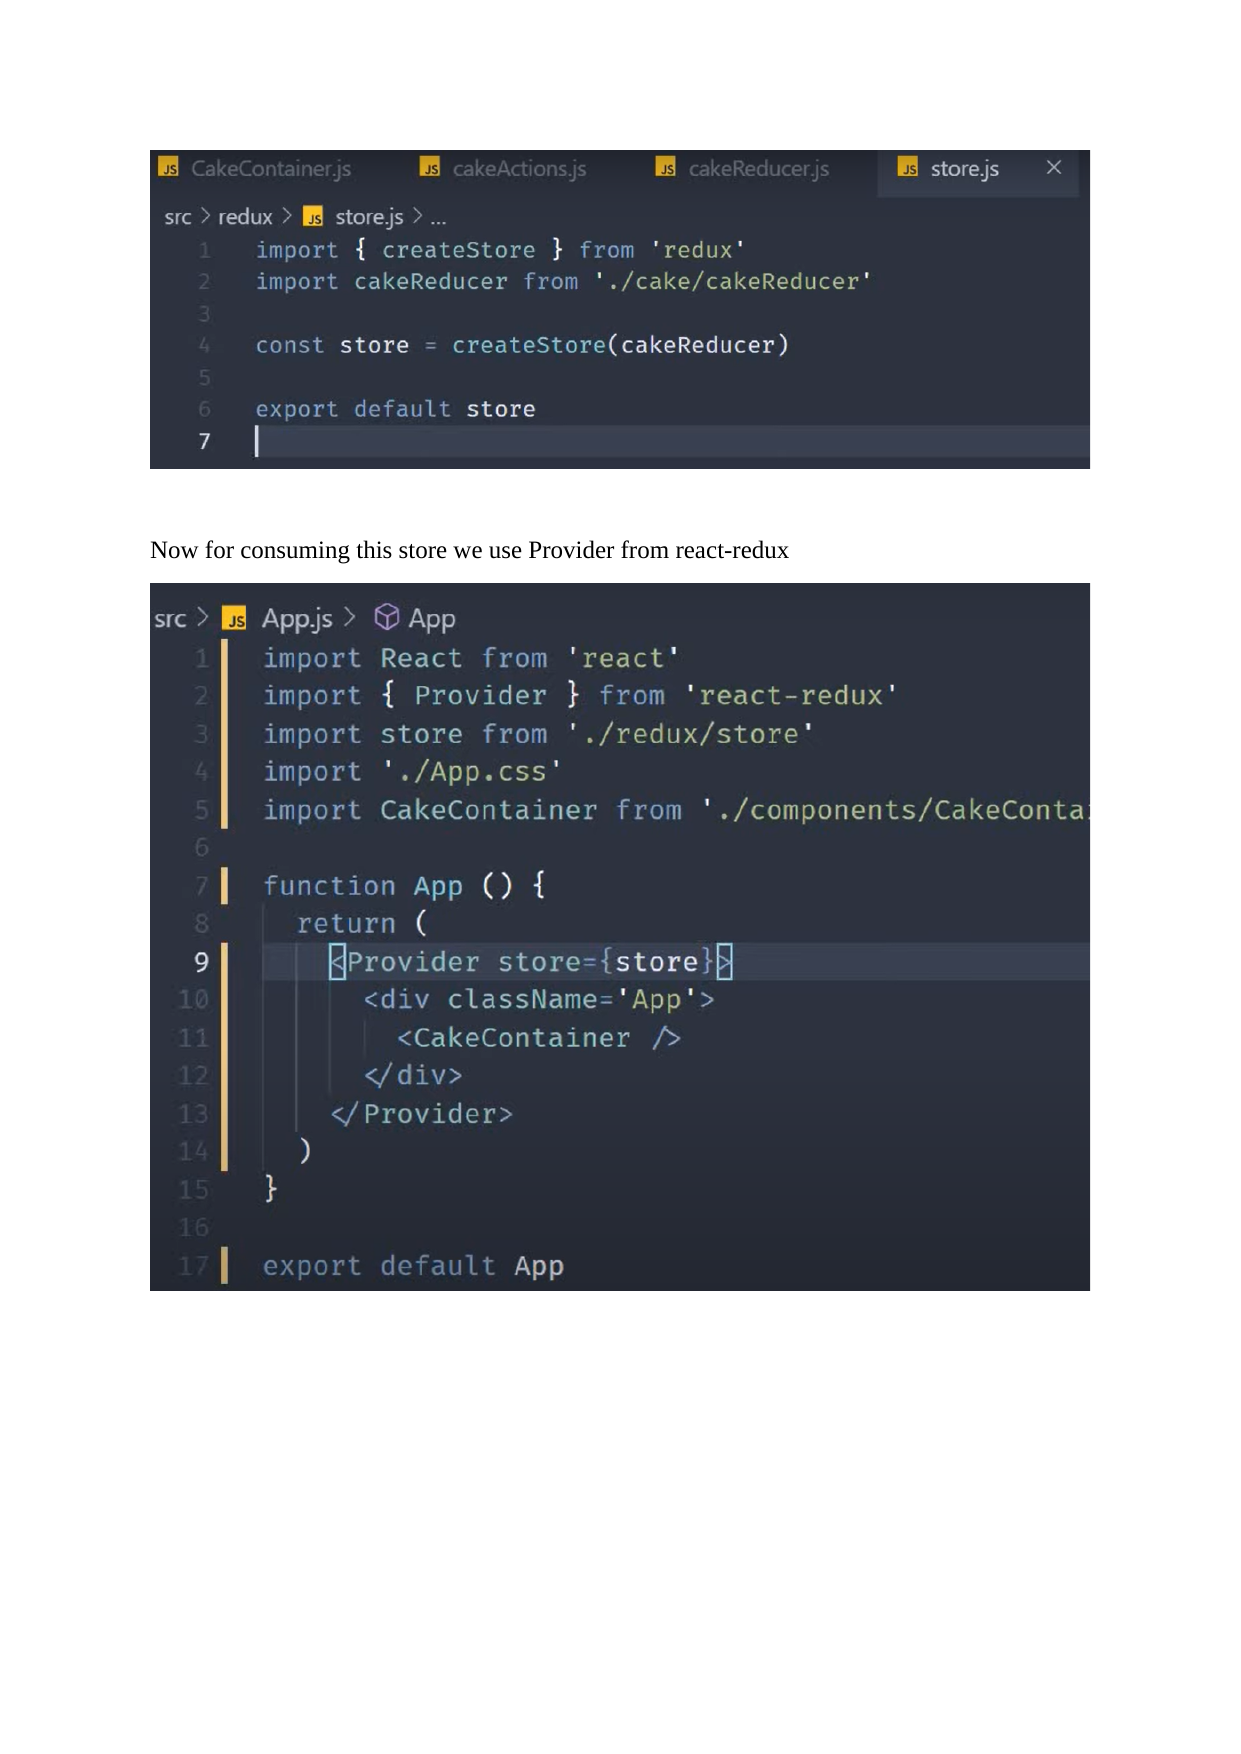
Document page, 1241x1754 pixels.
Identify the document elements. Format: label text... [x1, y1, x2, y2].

picture [150, 150, 1091, 469]
picture [150, 583, 1091, 1291]
text Now for consuming this store we use Provider from react-redux [150, 535, 1090, 564]
